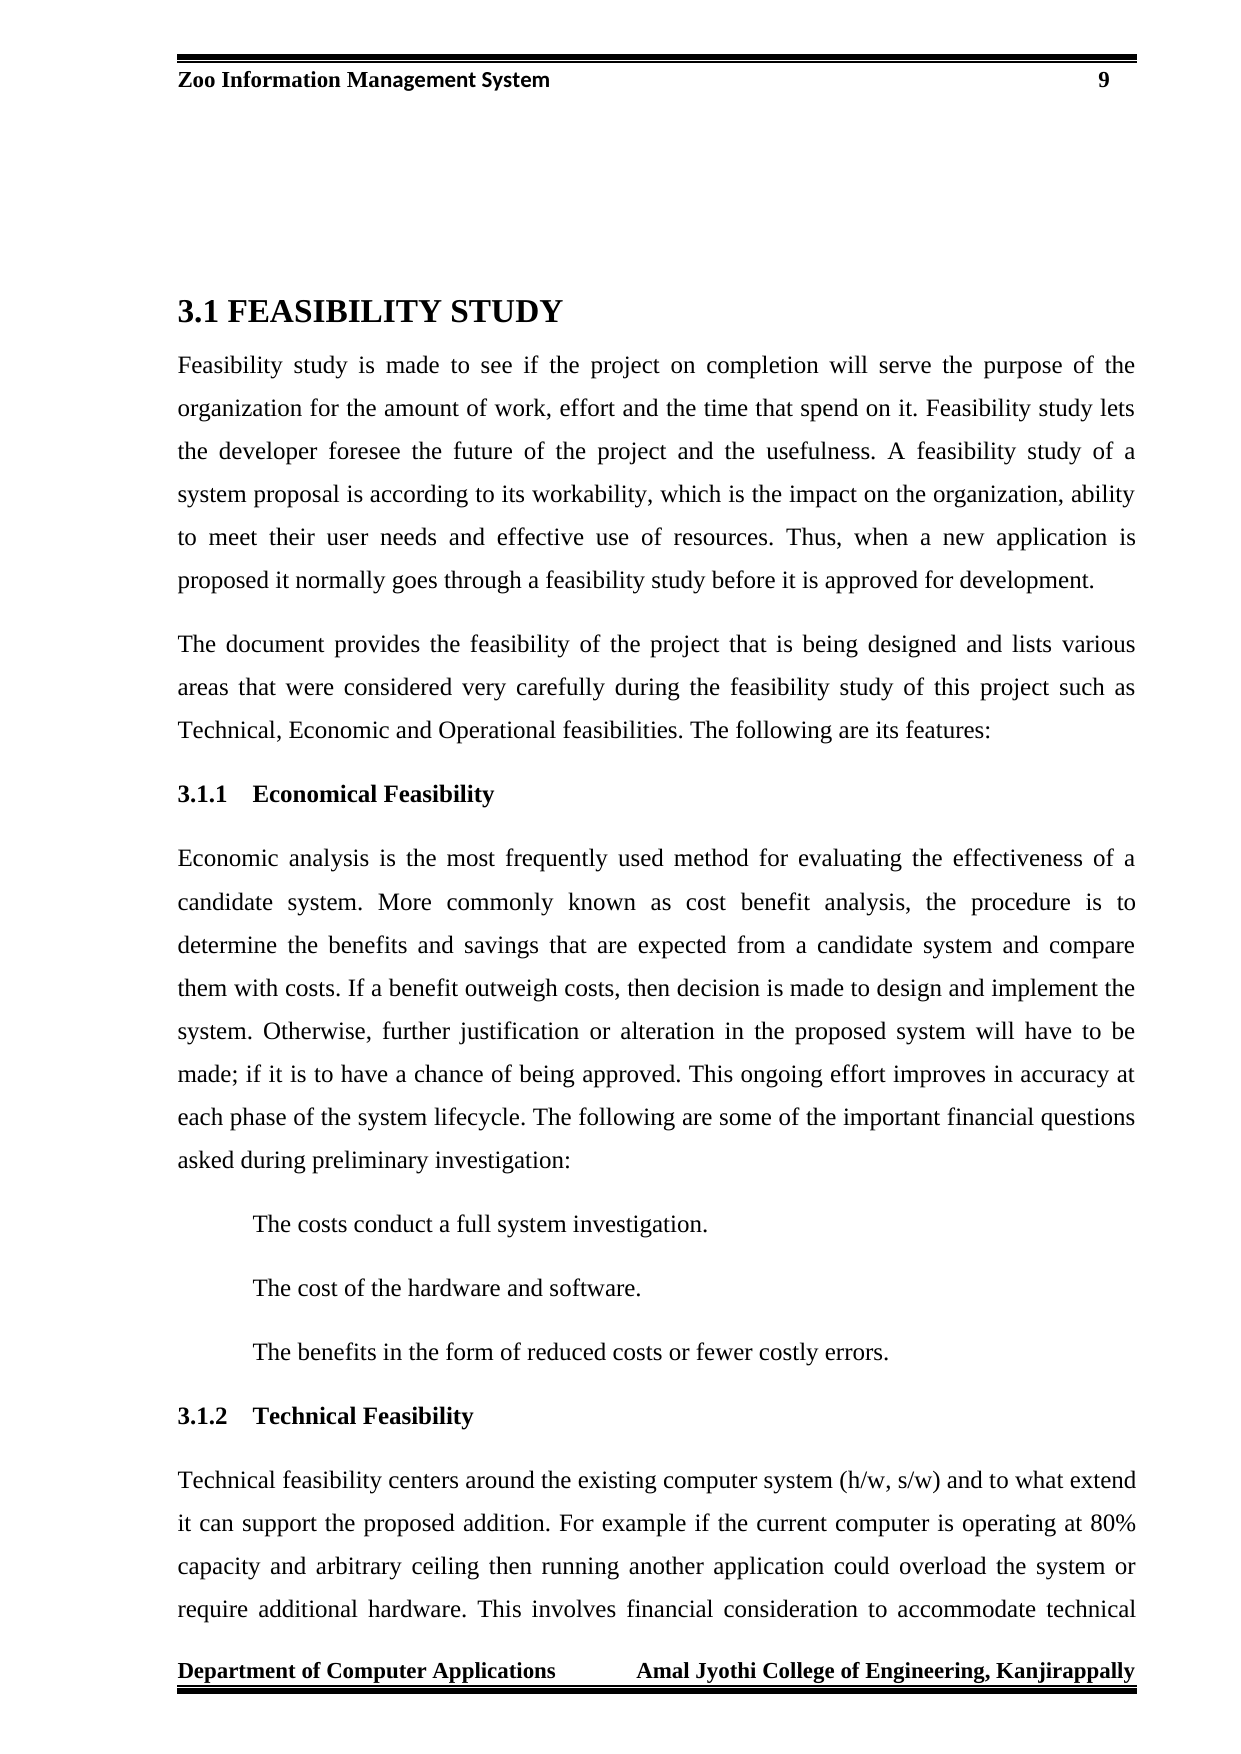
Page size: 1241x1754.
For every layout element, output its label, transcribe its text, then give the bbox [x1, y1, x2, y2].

text  The benefits in the form of reduced costs or fewer costly errors. [177, 1337, 1137, 1366]
text 3.1 FEASIBILITY STUDY [177, 292, 1137, 330]
text Economic analysis is the most frequently used method for evaluating the effectiveness of a candidate system. More commonly known as cost benefit analysis, the procedure is to determine the benefits and savings that are expected from a candidate system and compare them with costs. If a benefit outweigh costs, then decision is made to design and implement the system. Otherwise, further justification or alteration in the proposed system will have to be made; if it is to have a chance of being approved. This ongoing effort improves in accuracy at each phase of the system lifecycle. The following are some of the important financial questions asked during preliminary investigation: [177, 843, 1137, 1174]
text  The costs conduct a full system investigation. [177, 1209, 1137, 1238]
text 3.1.1 Economical Feasibility [177, 779, 1137, 808]
text Feasibility study is made to see if the project on completion will serve the purpose of the organization for the amount of work, effort and the time that spend on it. Feasibility study lets the developer foresee the future of the project and the usefulness. A feasibility study of a system proposal is according to its workability, which is the impact on the organization, ability to meet their user needs and effective use of resources. Thus, when a new application is proposed it normally goes through a feasibility study before it is approved for development. [177, 350, 1137, 594]
text  The cost of the hardware and software. [177, 1273, 1137, 1302]
text 3.1.2 Technical Feasibility [177, 1401, 1137, 1430]
text The document provides the feasibility of the project that is being designed and lists various areas that were considered very carefully during the feasibility study of this project such as Technical, Economic and Operational feasibilities. The following are its features: [177, 629, 1137, 744]
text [177, 1465, 1137, 1623]
